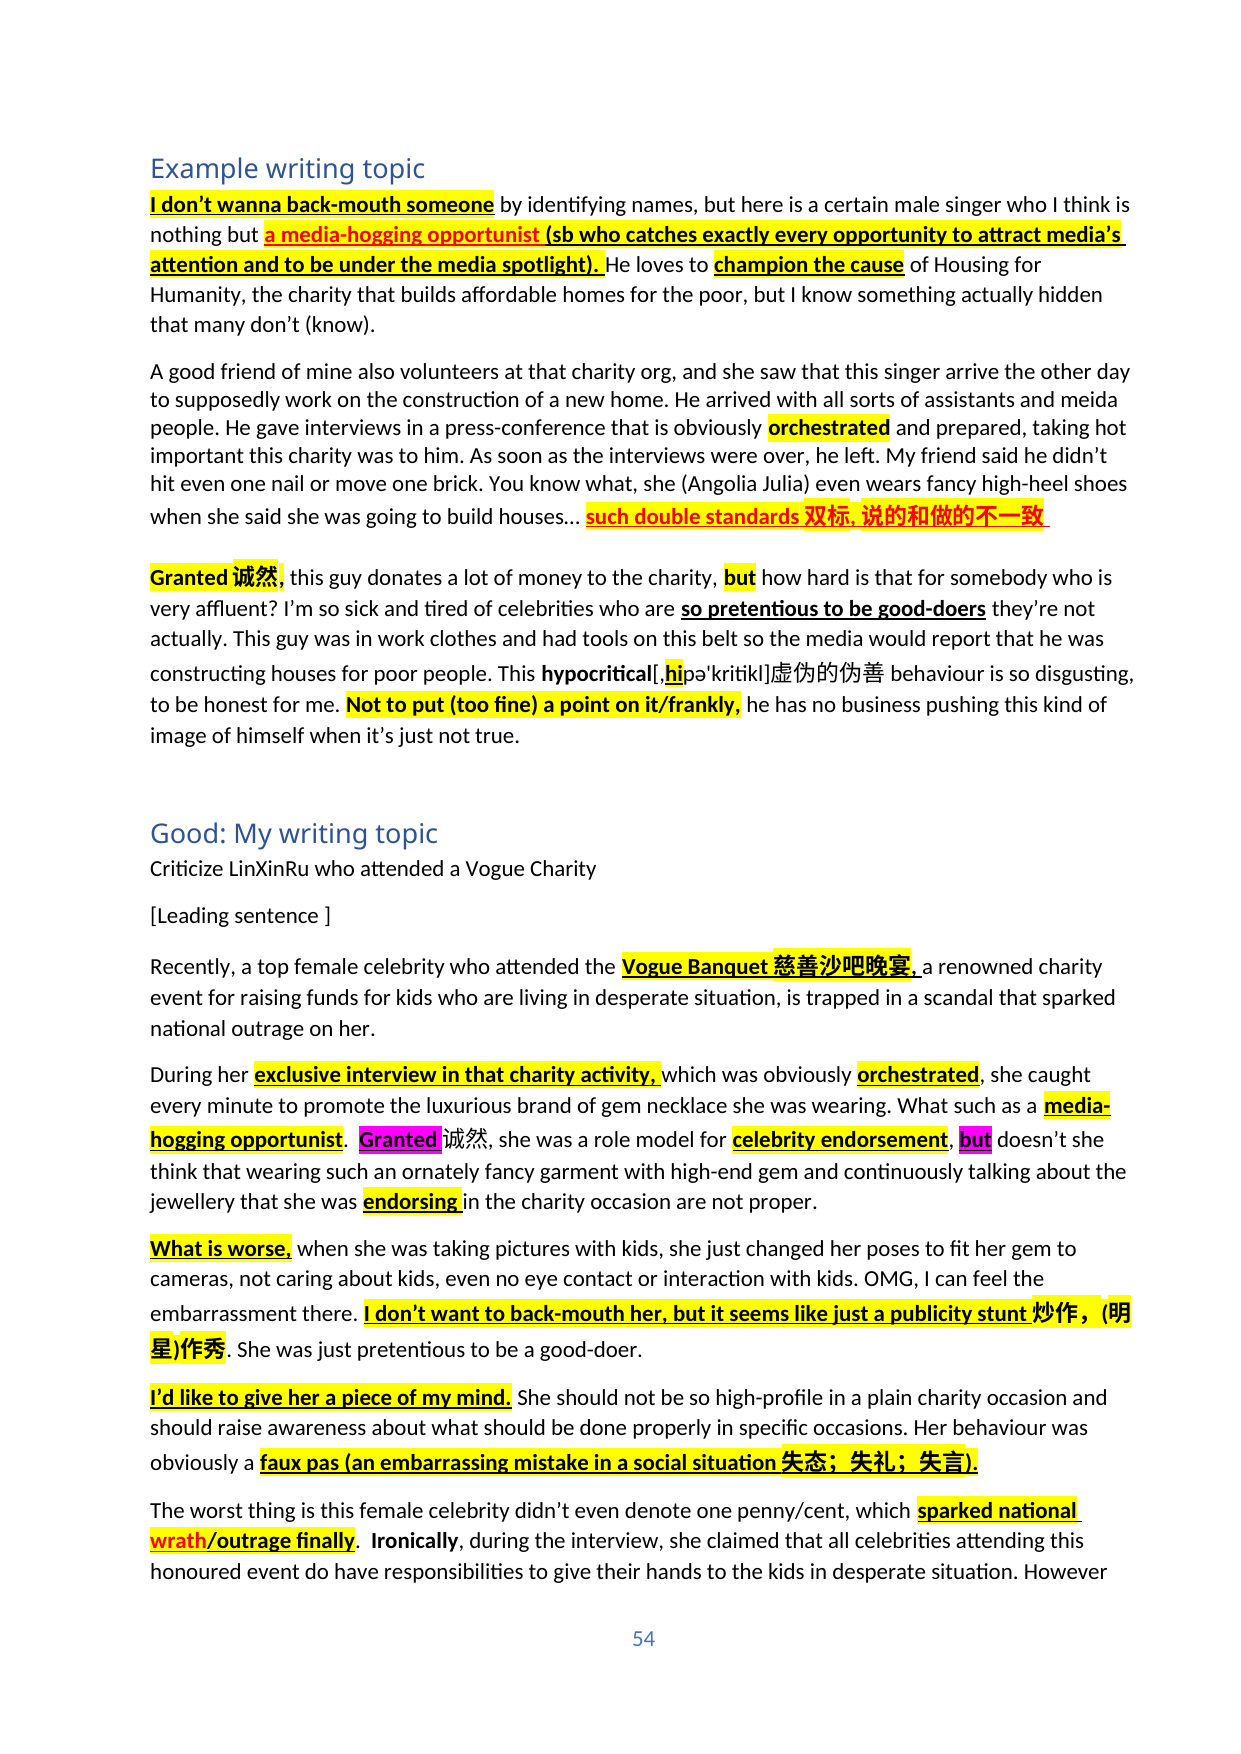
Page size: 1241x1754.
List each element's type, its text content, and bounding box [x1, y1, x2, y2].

text What is worse, when she was taking pictures with kids, she just changed her poses to fit her gem to cameras, not caring about kids, even no eye contact or interaction with kids. OMG, I can feel the embarrassment there. I don’t want to back-mouth her, but it seems like just a publicity stunt炒作，(明星)作秀. She was just pretentious to be a good-doer. [150, 1234, 1137, 1364]
text I don’t wanna back-mouth someone by identifying names, but here is a certain male singer who I think is nothing but a media-hogging opportunist (sb who catches exactly every opportunity to attract media’s attention and to be under the media spotlight). He loves to champion the cause of Housing for Humanity, the charity that builds affordable homes for the poor, but I know something actually hidden that many don’t (know). [150, 190, 1137, 339]
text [150, 1496, 1137, 1585]
text [Leading sentence ] [150, 901, 1137, 929]
text Recently, a top female celebrity who attended the Vogue Banquet 慈善沙吧晚宴, a renowned charity event for raising funds for kids who are living in desperate situation, is trapped in a scandal that sparked national outrage on her. [150, 948, 1137, 1042]
text A good friend of mine also volunteers at that charity org, and she saw that this singer arrive the other day to supposedly work on the construction of a new home. He arrived with all sorts of assistants and meida people. He gave interviews in a press-conference that is obviously orchestrated and prepared, taking hot important this charity was to him. As soon as the interviews were over, he left. My friend said he didn’t hit even one nail or move one brick. You know what, she (Angolia Julia) even wears fancy high-heel shoes when she said she was going to build houses… such double standards双标, 说的和做的不一致 [150, 357, 1137, 531]
subtitle Example writing topic [150, 150, 1137, 187]
text I’d like to give her a piece of my mind. She should not be so high-profile in a plain charity occasion and should raise awareness about what should be done properly in specific occasions. Her behaviour was obviously a faux pas (an embarrassing mistake in a social situation失态；失礼；失言). [150, 1383, 1137, 1477]
text Criticize LinXinRu who attended a Vogue Charity [150, 854, 1137, 882]
text During her exclusive interview in that charity activity, which was obviously orchestrated, she caught every minute to promote the luxurious brand of gem necklace she was wearing. What such as a media-hogging opportunist. Granted诚然, she was a role model for celebrity endorsement, but doesn’t she think that wearing such an ornately fancy garment with high-end gem and continuously talking about the jewellery that she was endorsing in the charity occasion are not proper. [150, 1061, 1137, 1215]
text Granted诚然, this guy donates a lot of money to the charity, but how hard is that for somebody who is very affluent? I’m so sick and tired of celebrities who are so pretentious to be good-doers they’re not actually. This guy was in work clothes and had tools on this belt so the media would report that he was constructing houses for poor people. This hypocritical[,hipə'kritikl]虚伪的伪善 behaviour is so disgusting, to be honest for me. Not to put (too fine) a point on it/frankly, he has no business pushing this kind of image of himself when it’s just not true. [150, 559, 1137, 749]
subtitle Good: My writing topic [150, 814, 1137, 851]
